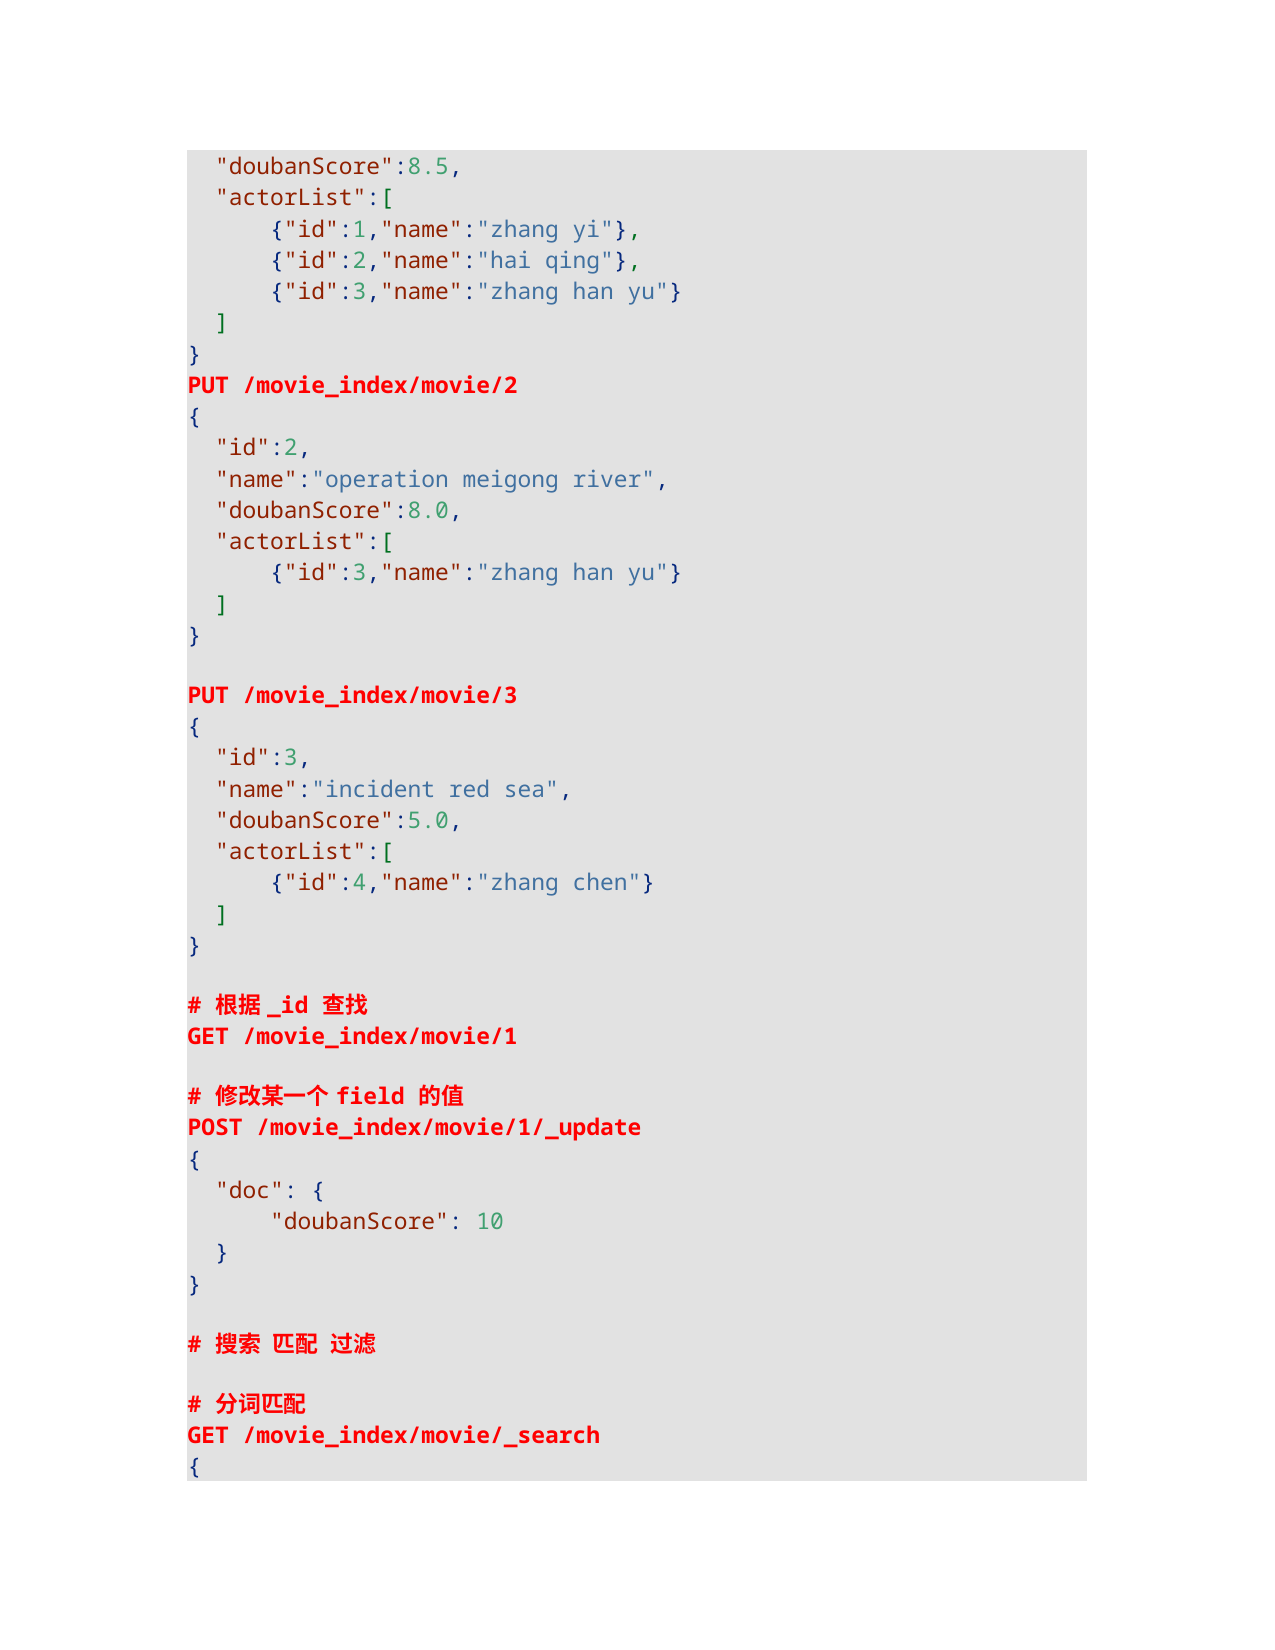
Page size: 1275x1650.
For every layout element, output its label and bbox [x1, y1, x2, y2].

text [187, 150, 1087, 1481]
